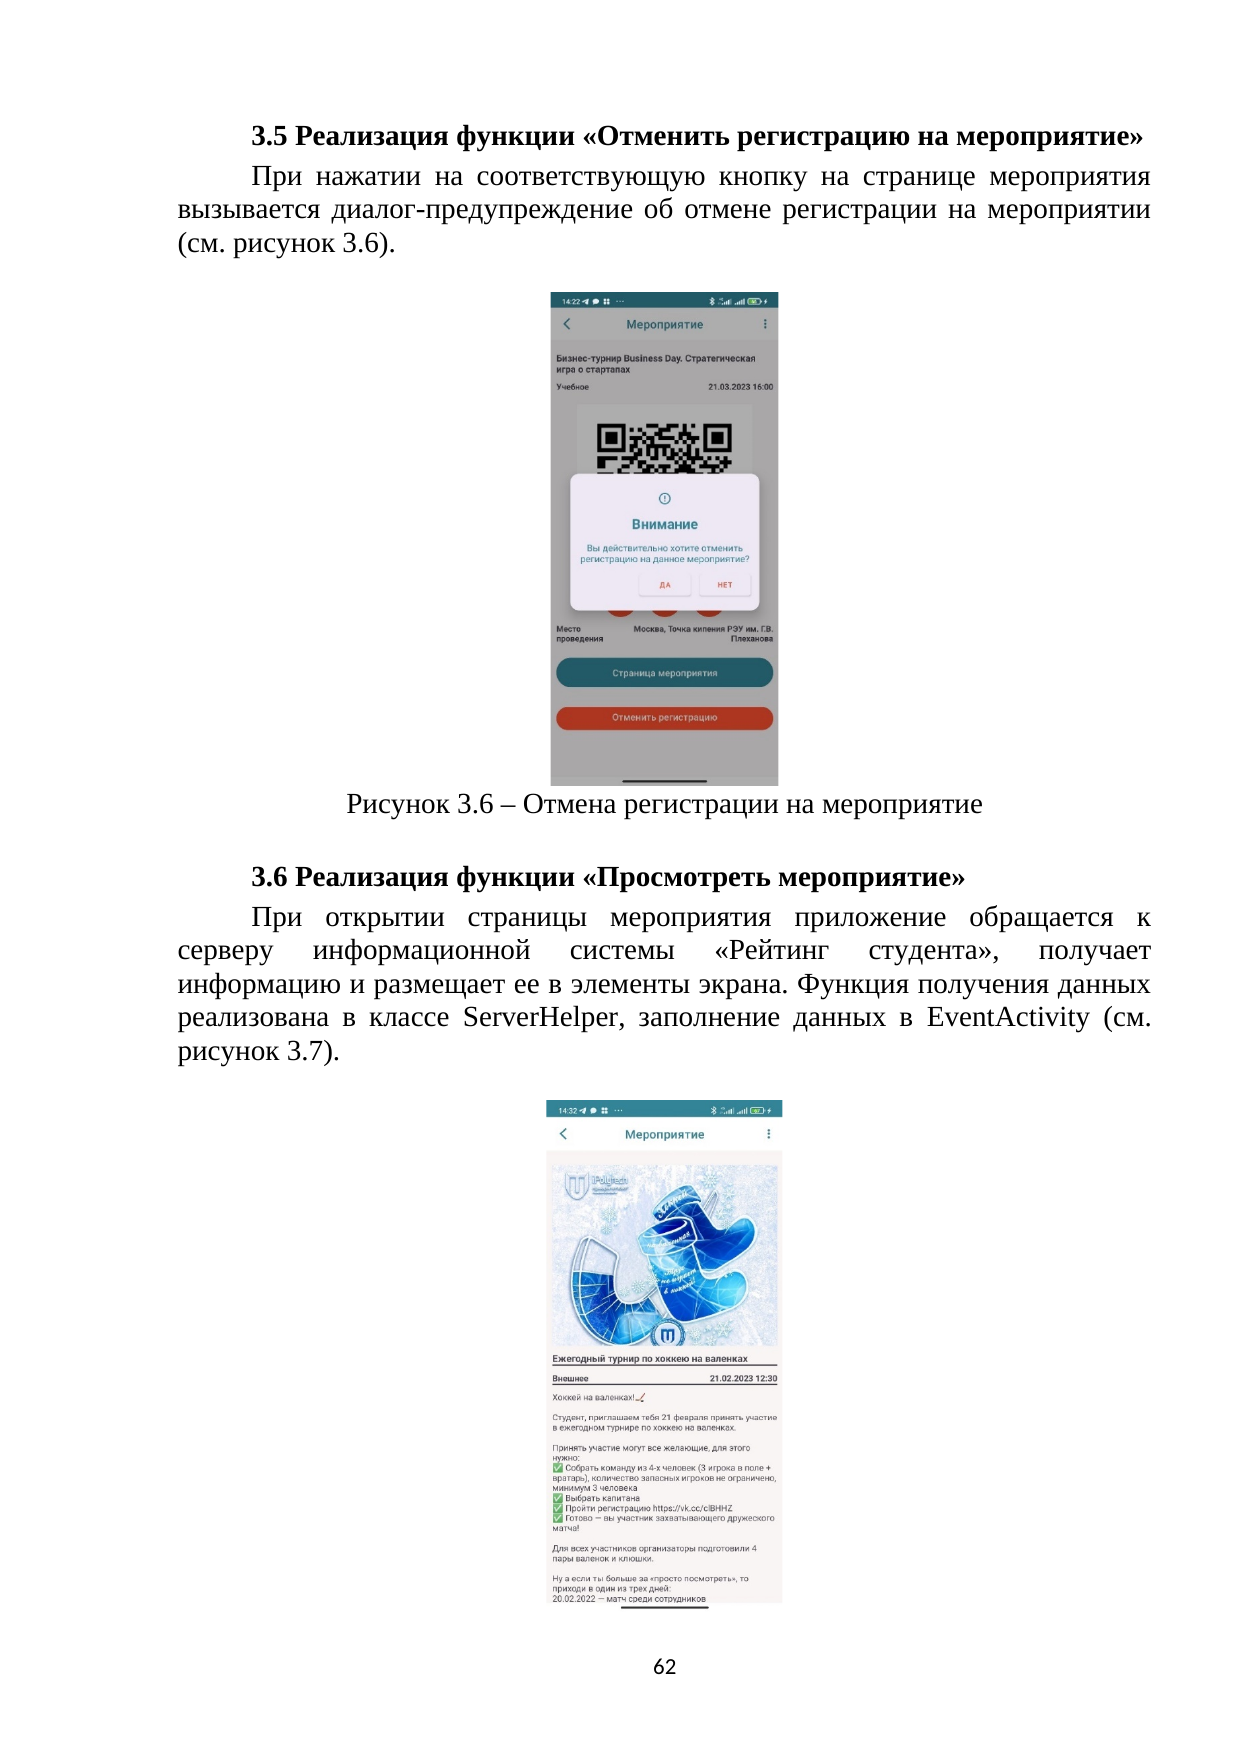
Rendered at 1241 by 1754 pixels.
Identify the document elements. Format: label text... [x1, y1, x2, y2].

text При открытии страницы мероприятия приложение обращается к серверу информационной системы «Рейтинг студента», получает информацию и размещает ее в элементы экрана. Функция получения данных реализована в классе ServerHelper, заполнение данных в EventActivity (см. рисунок 3.7). [177, 899, 1152, 1067]
text Рисунок 3.6 – Отмена регистрации на мероприятие [177, 786, 1152, 819]
text 3.6 Реализация функции «Просмотреть мероприятие» [177, 859, 1152, 893]
picture [546, 1100, 783, 1612]
text При нажатии на соответствующую кнопку на странице мероприятия вызывается диалог-предупреждение об отмене регистрации на мероприятии (см. рисунок 3.6). [177, 158, 1152, 258]
text 3.5 Реализация функции «Отменить регистрацию на мероприятие» [177, 118, 1152, 152]
picture [550, 292, 779, 786]
